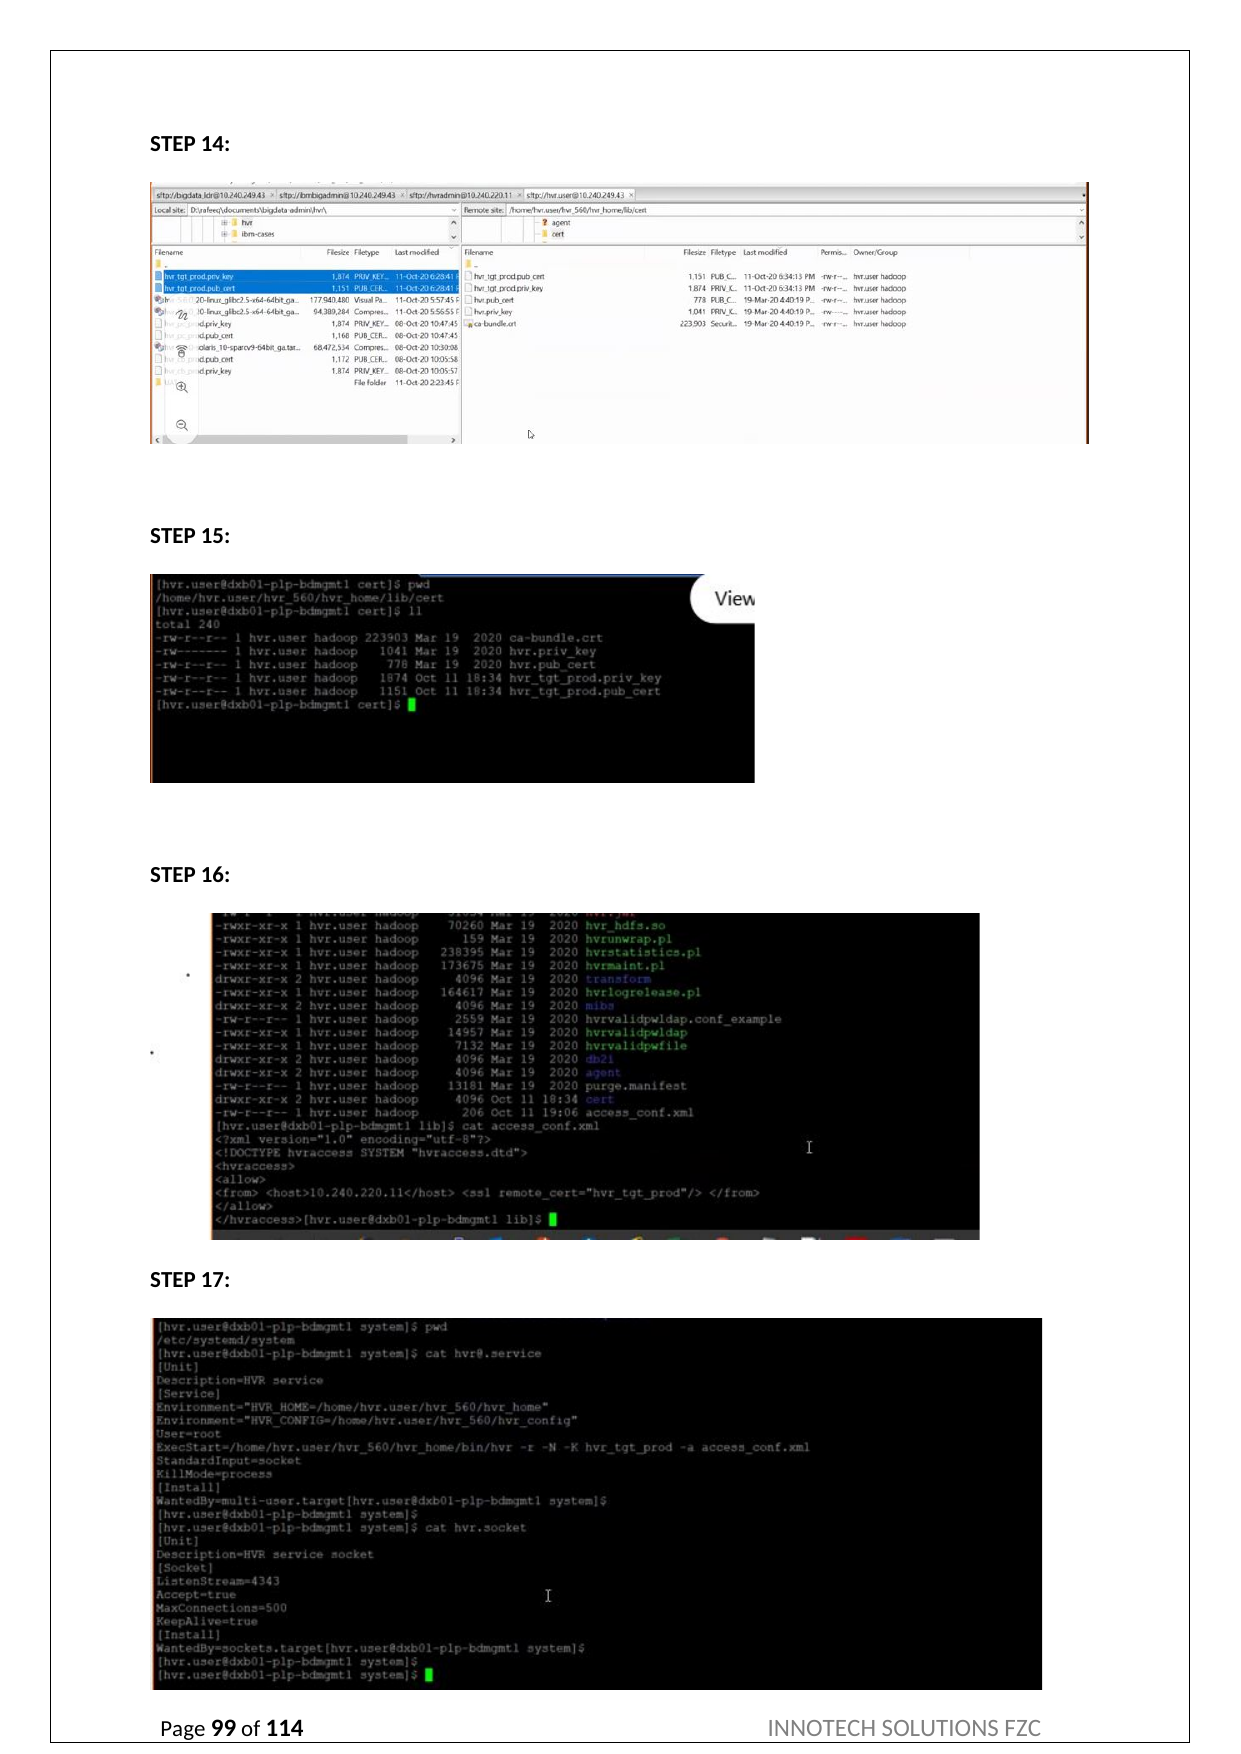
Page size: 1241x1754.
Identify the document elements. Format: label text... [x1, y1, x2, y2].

text STEP 15: [150, 522, 1152, 549]
picture [150, 574, 755, 783]
picture [150, 182, 1091, 444]
text STEP 16: [150, 860, 1152, 888]
picture [150, 1318, 1043, 1690]
picture [150, 913, 980, 1240]
text STEP 17: [150, 1265, 1152, 1293]
text STEP 14: [150, 129, 1152, 157]
